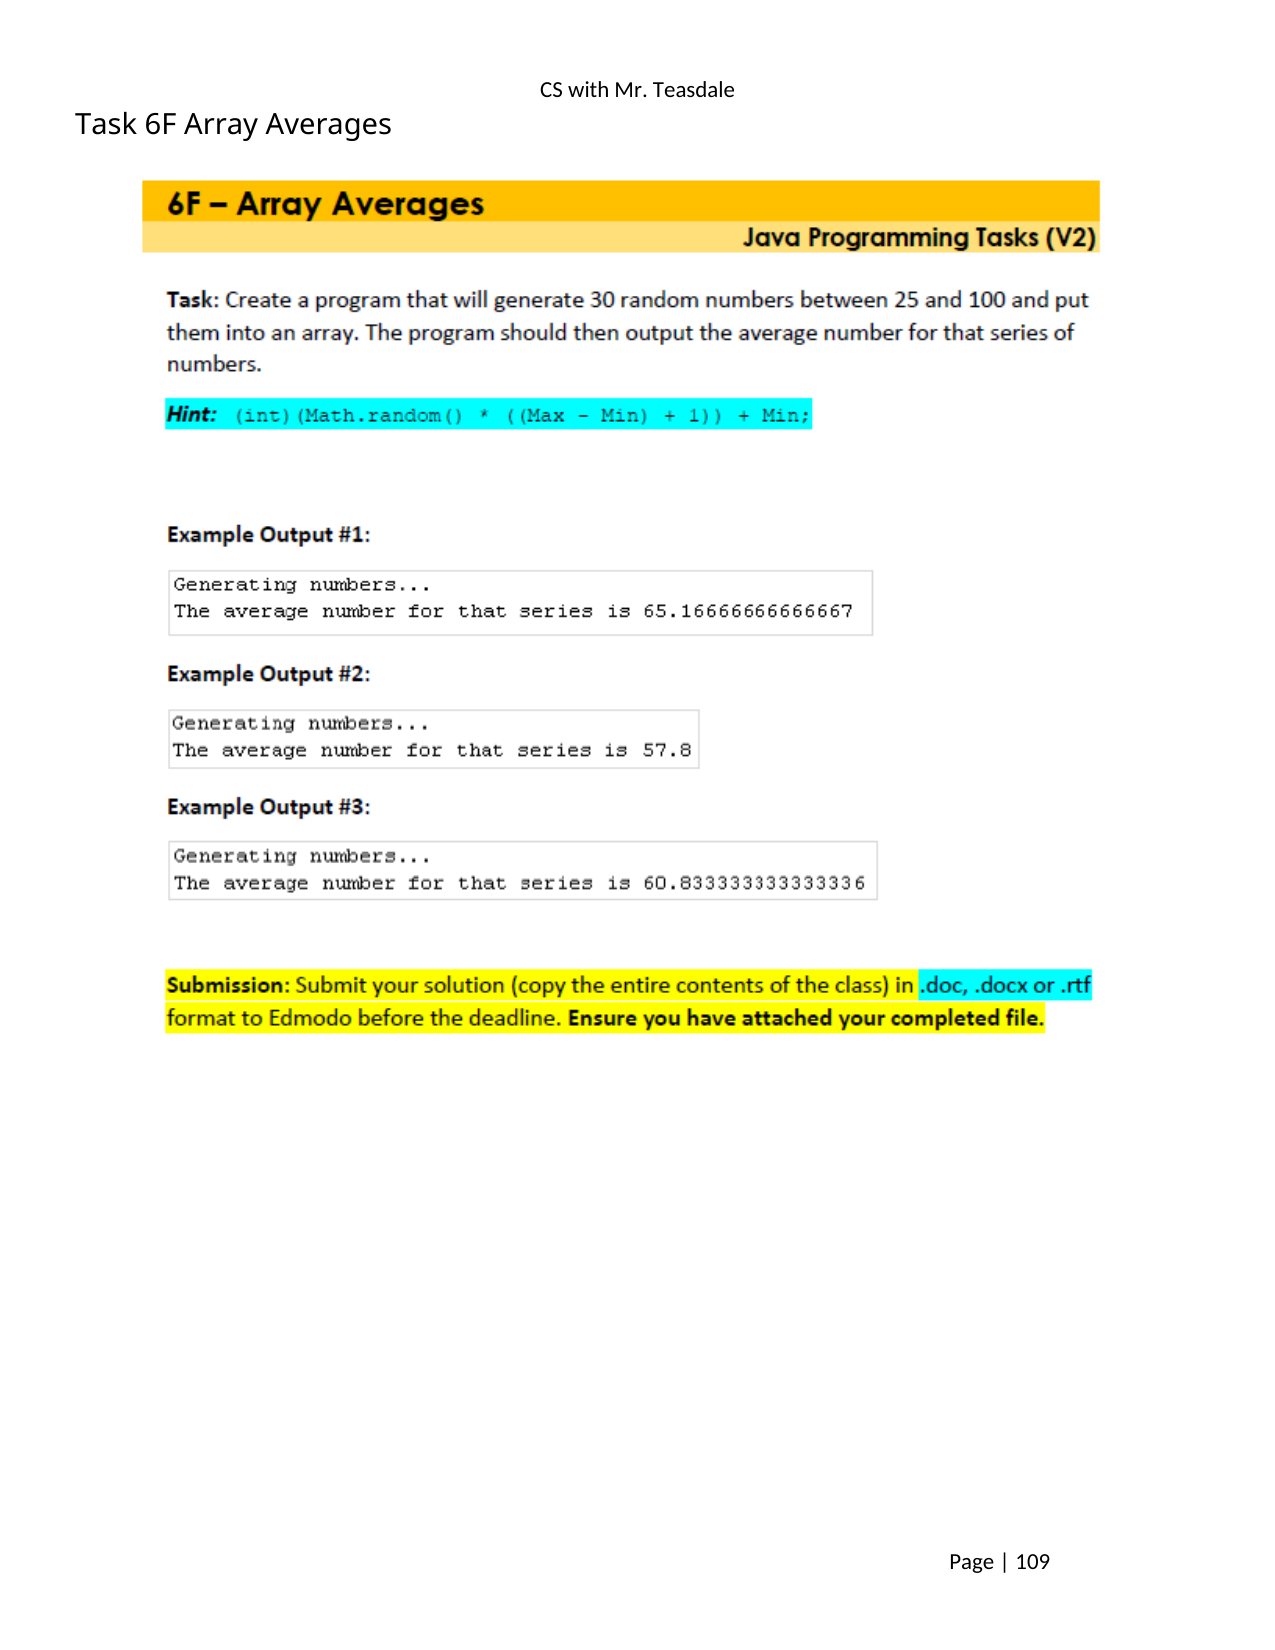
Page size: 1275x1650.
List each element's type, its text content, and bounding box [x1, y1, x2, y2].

subtitle Task 6F Array Averages [75, 103, 1200, 143]
picture [142, 162, 1133, 1068]
